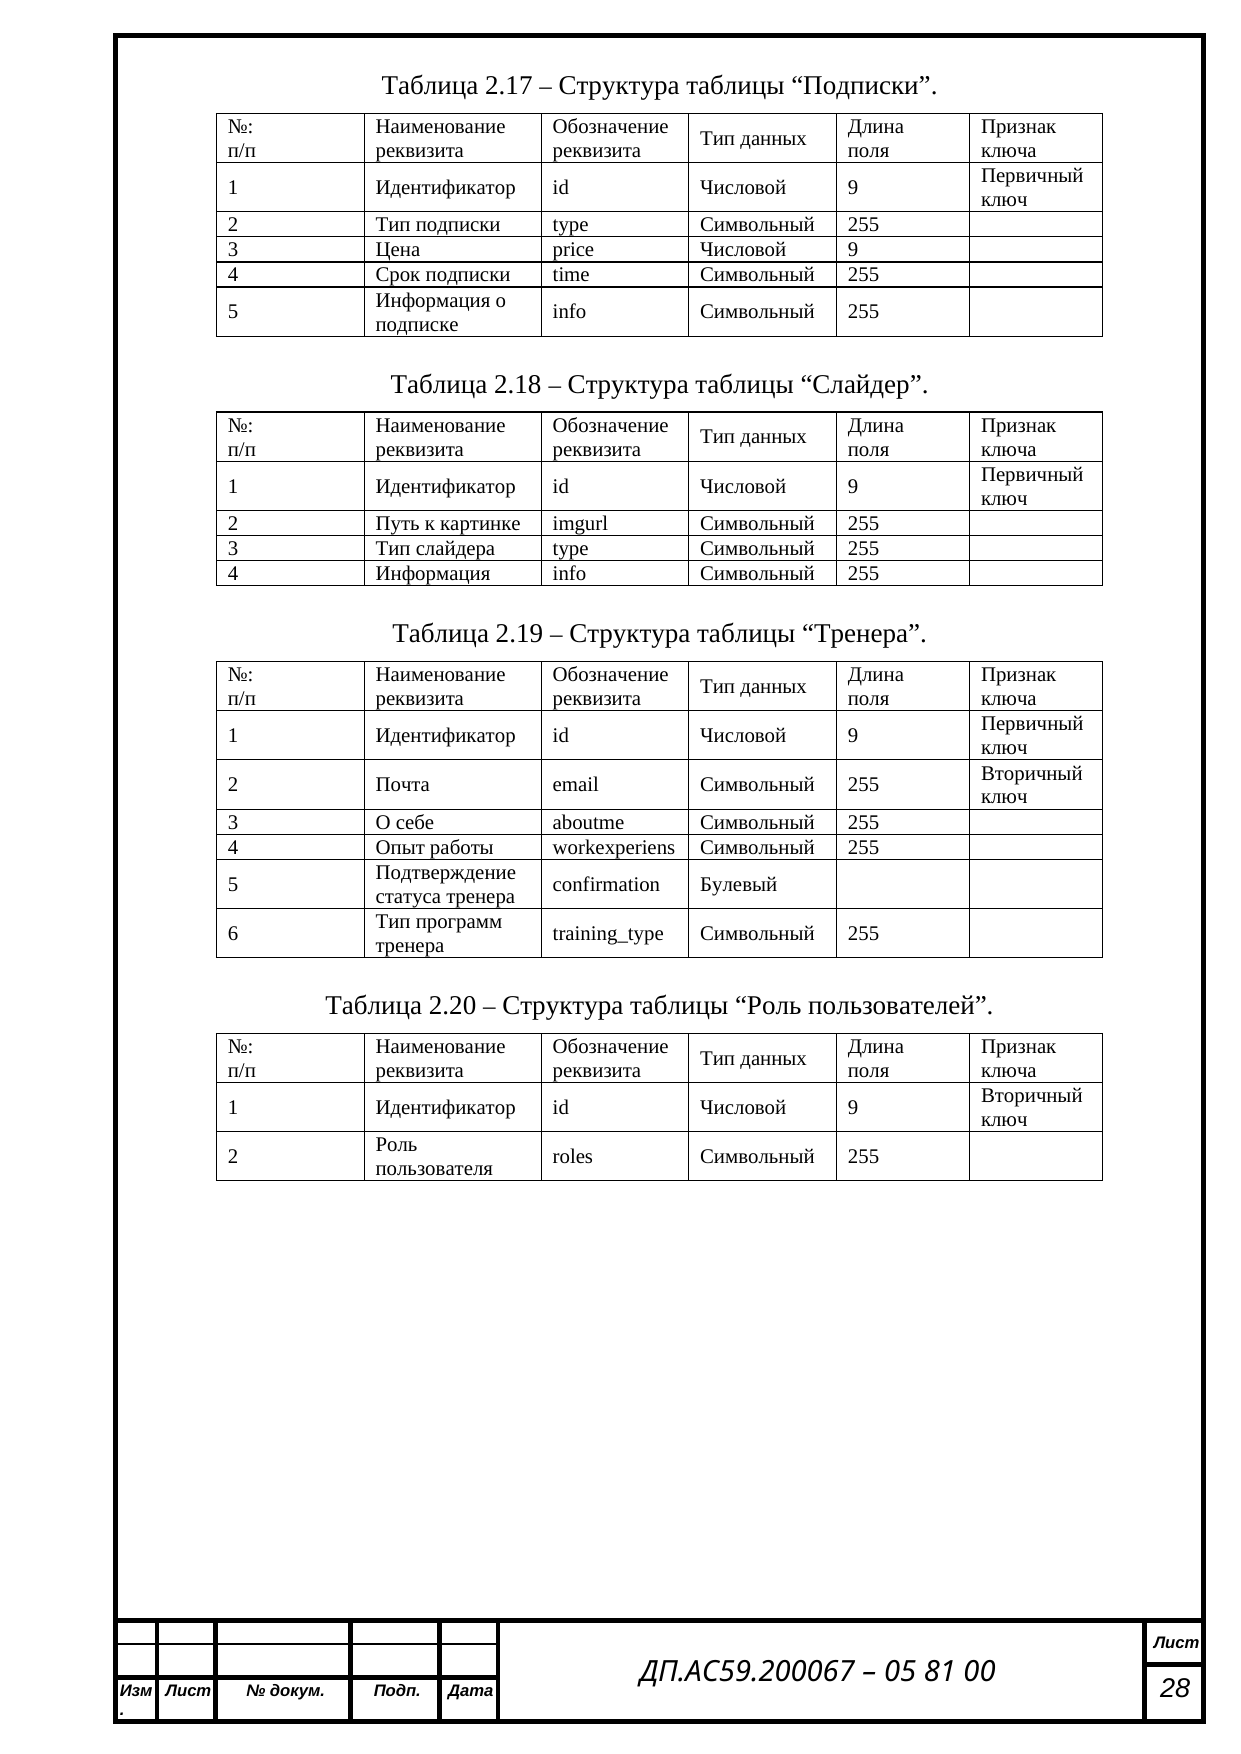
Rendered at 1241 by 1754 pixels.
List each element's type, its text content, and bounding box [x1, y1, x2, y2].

table_cell [218, 1645, 348, 1675]
table_cell № докум. [218, 1680, 348, 1719]
table_cell Лист [1147, 1623, 1201, 1662]
table_cell [353, 1623, 437, 1643]
table_cell Лист [159, 1680, 213, 1719]
table_cell [159, 1645, 213, 1675]
table_cell 28 [1147, 1667, 1201, 1719]
table_cell [500, 1623, 1142, 1719]
table_cell [442, 1623, 496, 1643]
table_cell [442, 1645, 496, 1675]
table_cell [353, 1645, 437, 1675]
table_cell Изм. [118, 1680, 155, 1719]
table_cell [159, 1623, 213, 1643]
table_cell [218, 1623, 348, 1643]
table_cell Подп. [353, 1680, 437, 1719]
table_cell [118, 1645, 155, 1675]
table_header Таблица 2.17 – Структура таблицы “Подписки”. Таблица 2.18 – Структура таблицы “Слайдер”. Таблица 2.19 – Структура таблицы “Тренера”. Таблица 2.20 – Структура таблицы “Роль пользователей”. [118, 38, 1201, 1618]
table_cell Дата [442, 1680, 496, 1719]
table_cell [118, 1623, 155, 1643]
